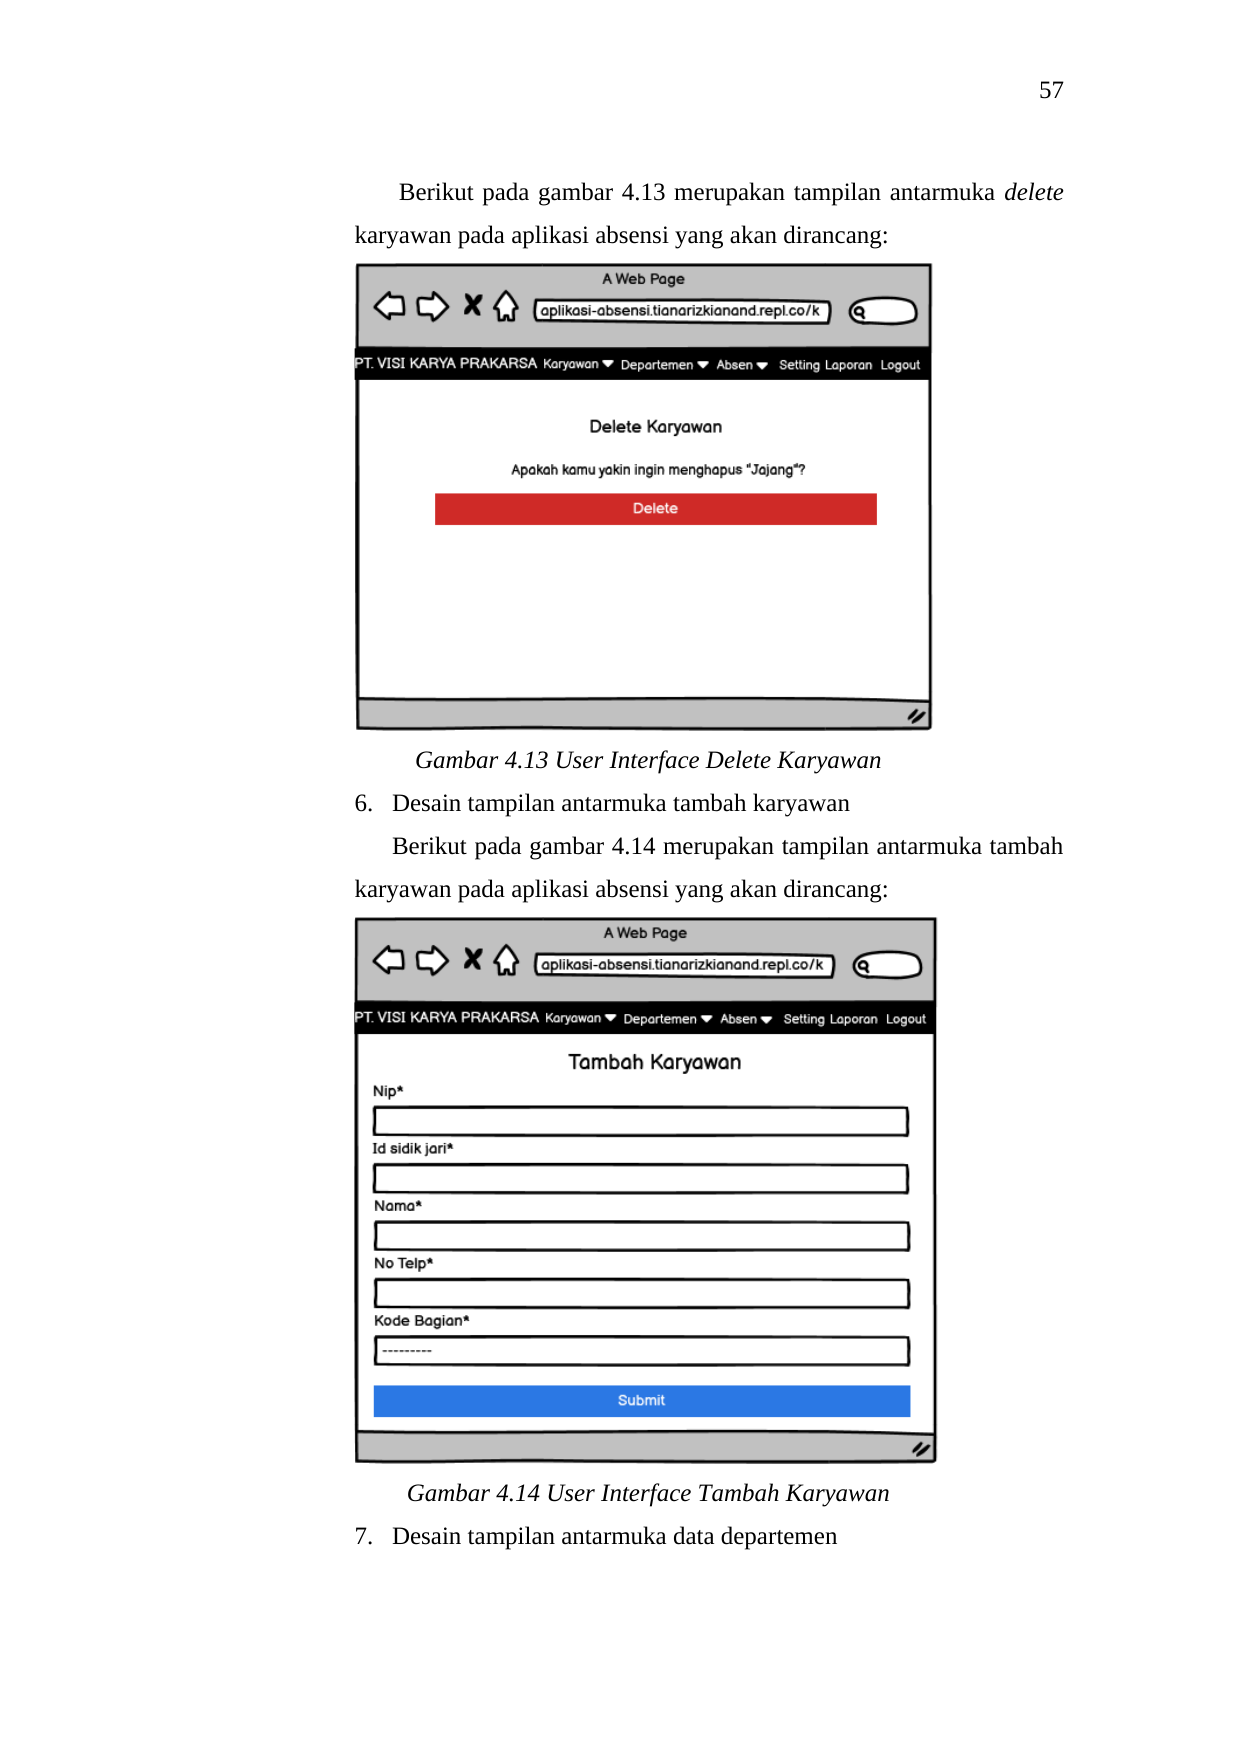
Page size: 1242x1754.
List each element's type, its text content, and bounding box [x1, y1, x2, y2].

text Gambar 4.14 User Interface Tambah Karyawan [235, 1478, 1064, 1507]
text Gambar 4.13 User Interface Delete Karyawan [235, 745, 1064, 774]
list Desain tampilan antarmuka data departemen [354, 1521, 1064, 1550]
list Berikut pada gambar 4.14 merupakan tampilan antarmuka tambah karyawan pada aplikasi absensi yang akan dirancang: [354, 831, 1064, 903]
list Berikut pada gambar 4.13 merupakan tampilan antarmuka delete karyawan pada aplikasi absensi yang akan dirancang: [354, 177, 1064, 249]
picture [354, 917, 941, 1464]
picture [354, 263, 935, 731]
list Desain tampilan antarmuka tambah karyawan [354, 788, 1064, 817]
